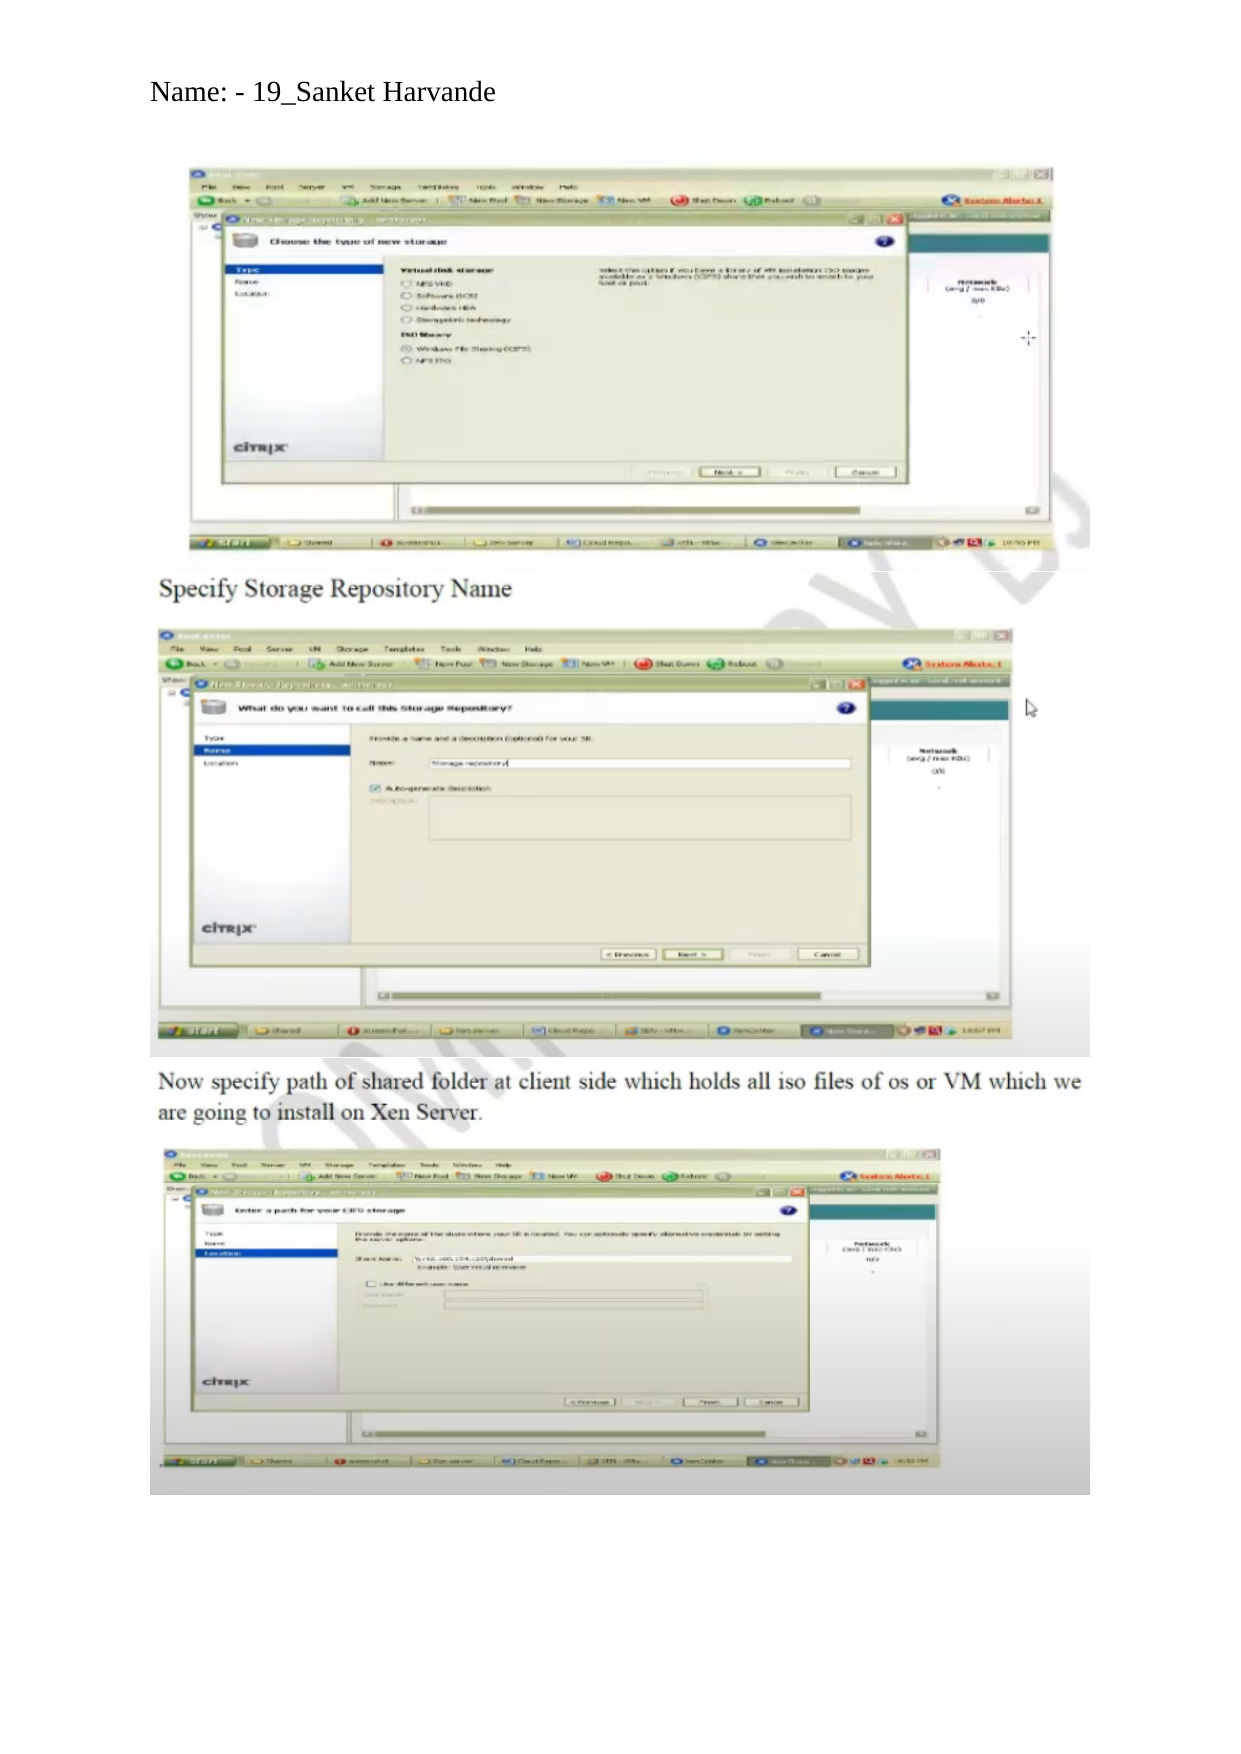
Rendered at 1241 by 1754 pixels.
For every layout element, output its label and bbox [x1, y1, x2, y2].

picture [150, 1058, 1091, 1495]
picture [150, 572, 1091, 1057]
picture [150, 150, 1091, 571]
